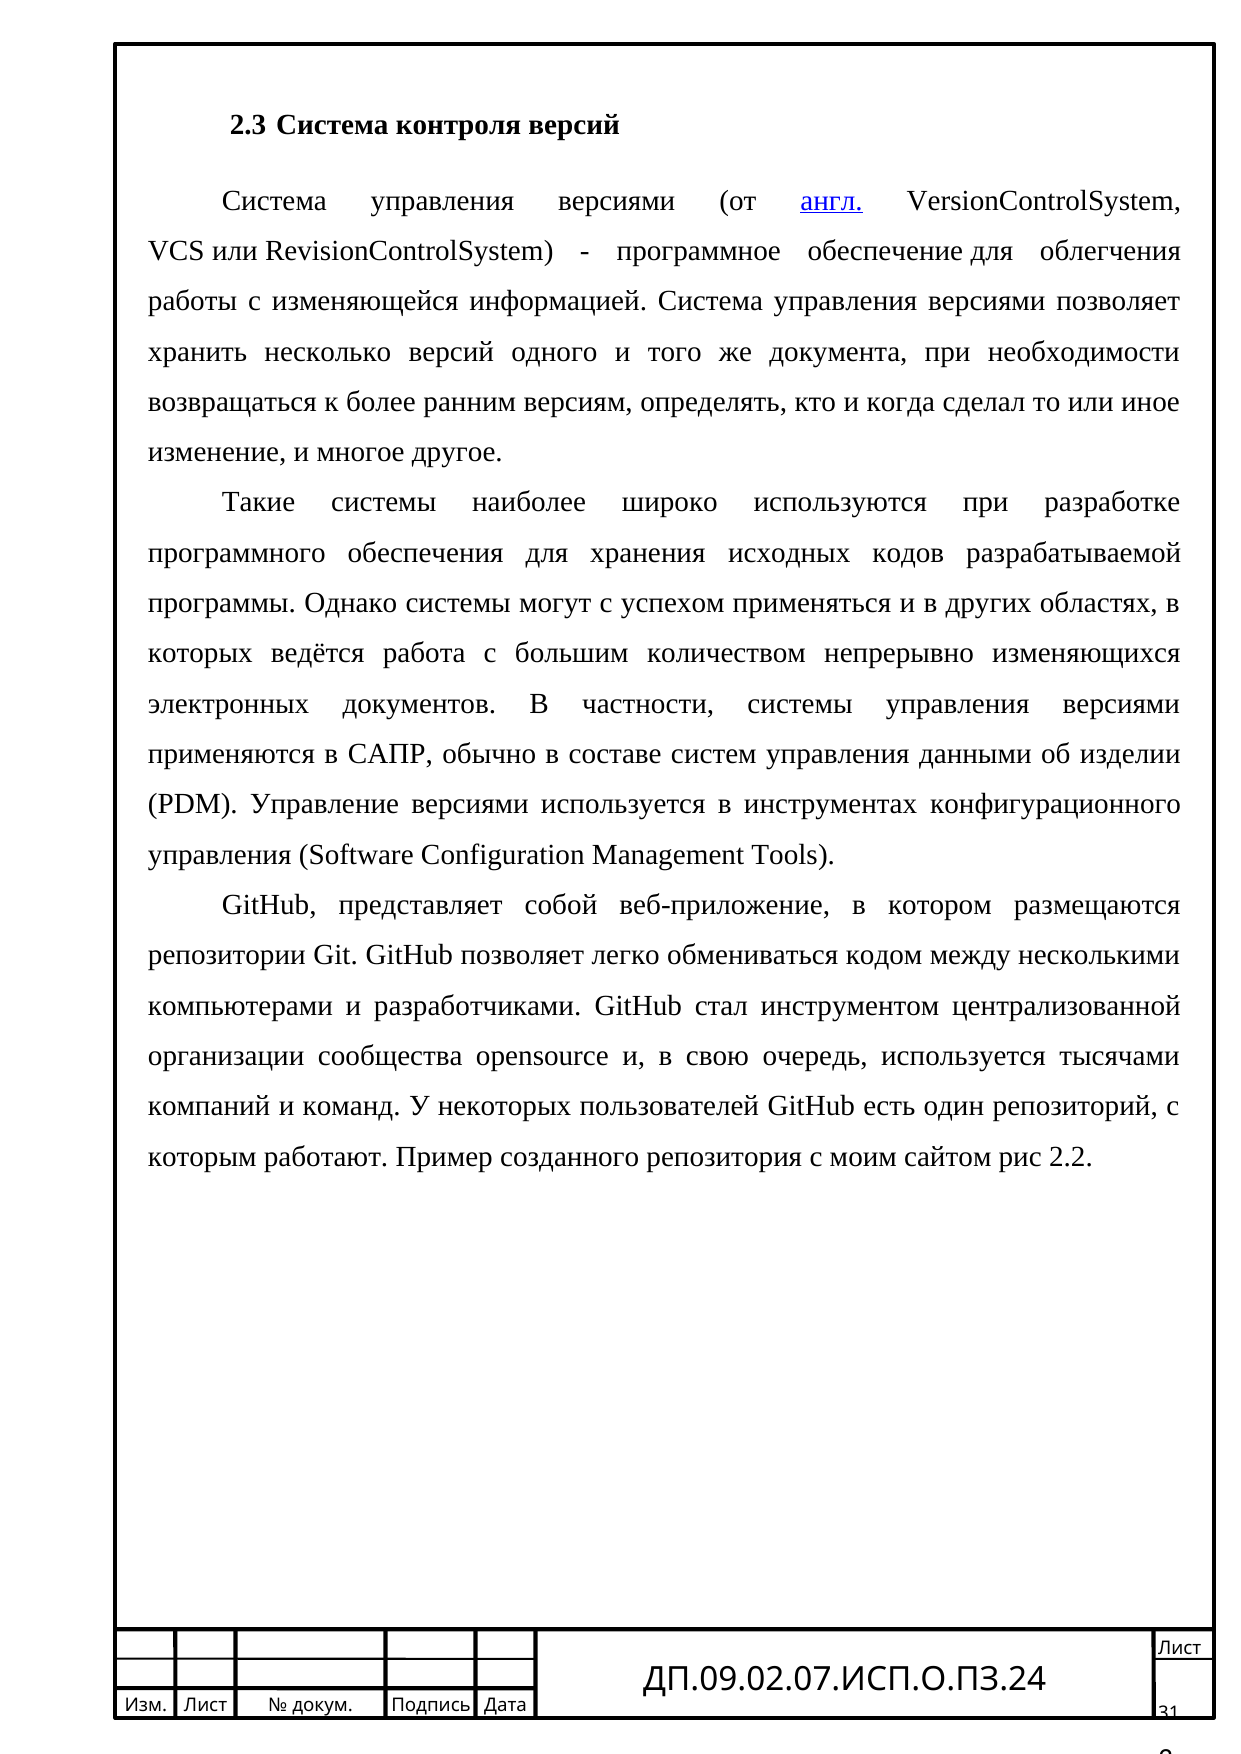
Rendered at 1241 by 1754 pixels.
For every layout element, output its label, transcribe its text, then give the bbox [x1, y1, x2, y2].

text Такие системы наиболее широко используются при разработке программного обеспечения для хранения исходных кодов разрабатываемой программы. Однако системы могут с успехом применяться и в других областях, в которых ведётся работа с большим количеством непрерывно изменяющихся электронных документов. В частности, системы управления версиями применяются в САПР, обычно в составе систем управления данными об изделии (PDM). Управление версиями используется в инструментах конфигурационного управления (Software Configuration Management Tools). [148, 484, 1181, 870]
subtitle Система контроля версий [229, 107, 1211, 141]
text Система управления версиями (от англ. VersionControlSystem, VCS или RevisionControlSystem) - программное обеспечение для облегчения работы с изменяющейся информацией. Система управления версиями позволяет хранить несколько версий одного и того же документа, при необходимости возвращаться к более ранним версиям, определять, кто и когда сделал то или иное изменение, и многое другое. [148, 183, 1181, 468]
text GitHub, представляет собой веб-приложение, в котором размещаются репозитории Git. GitHub позволяет легко обмениваться кодом между несколькими компьютерами и разработчиками. GitHub стал инструментом централизованной организации сообщества opensource и, в свою очередь, используется тысячами компаний и команд. У некоторых пользователей GitHub есть один репозиторий, с которым работают. Пример созданного репозитория с моим сайтом рис 2.2. [148, 887, 1181, 1172]
